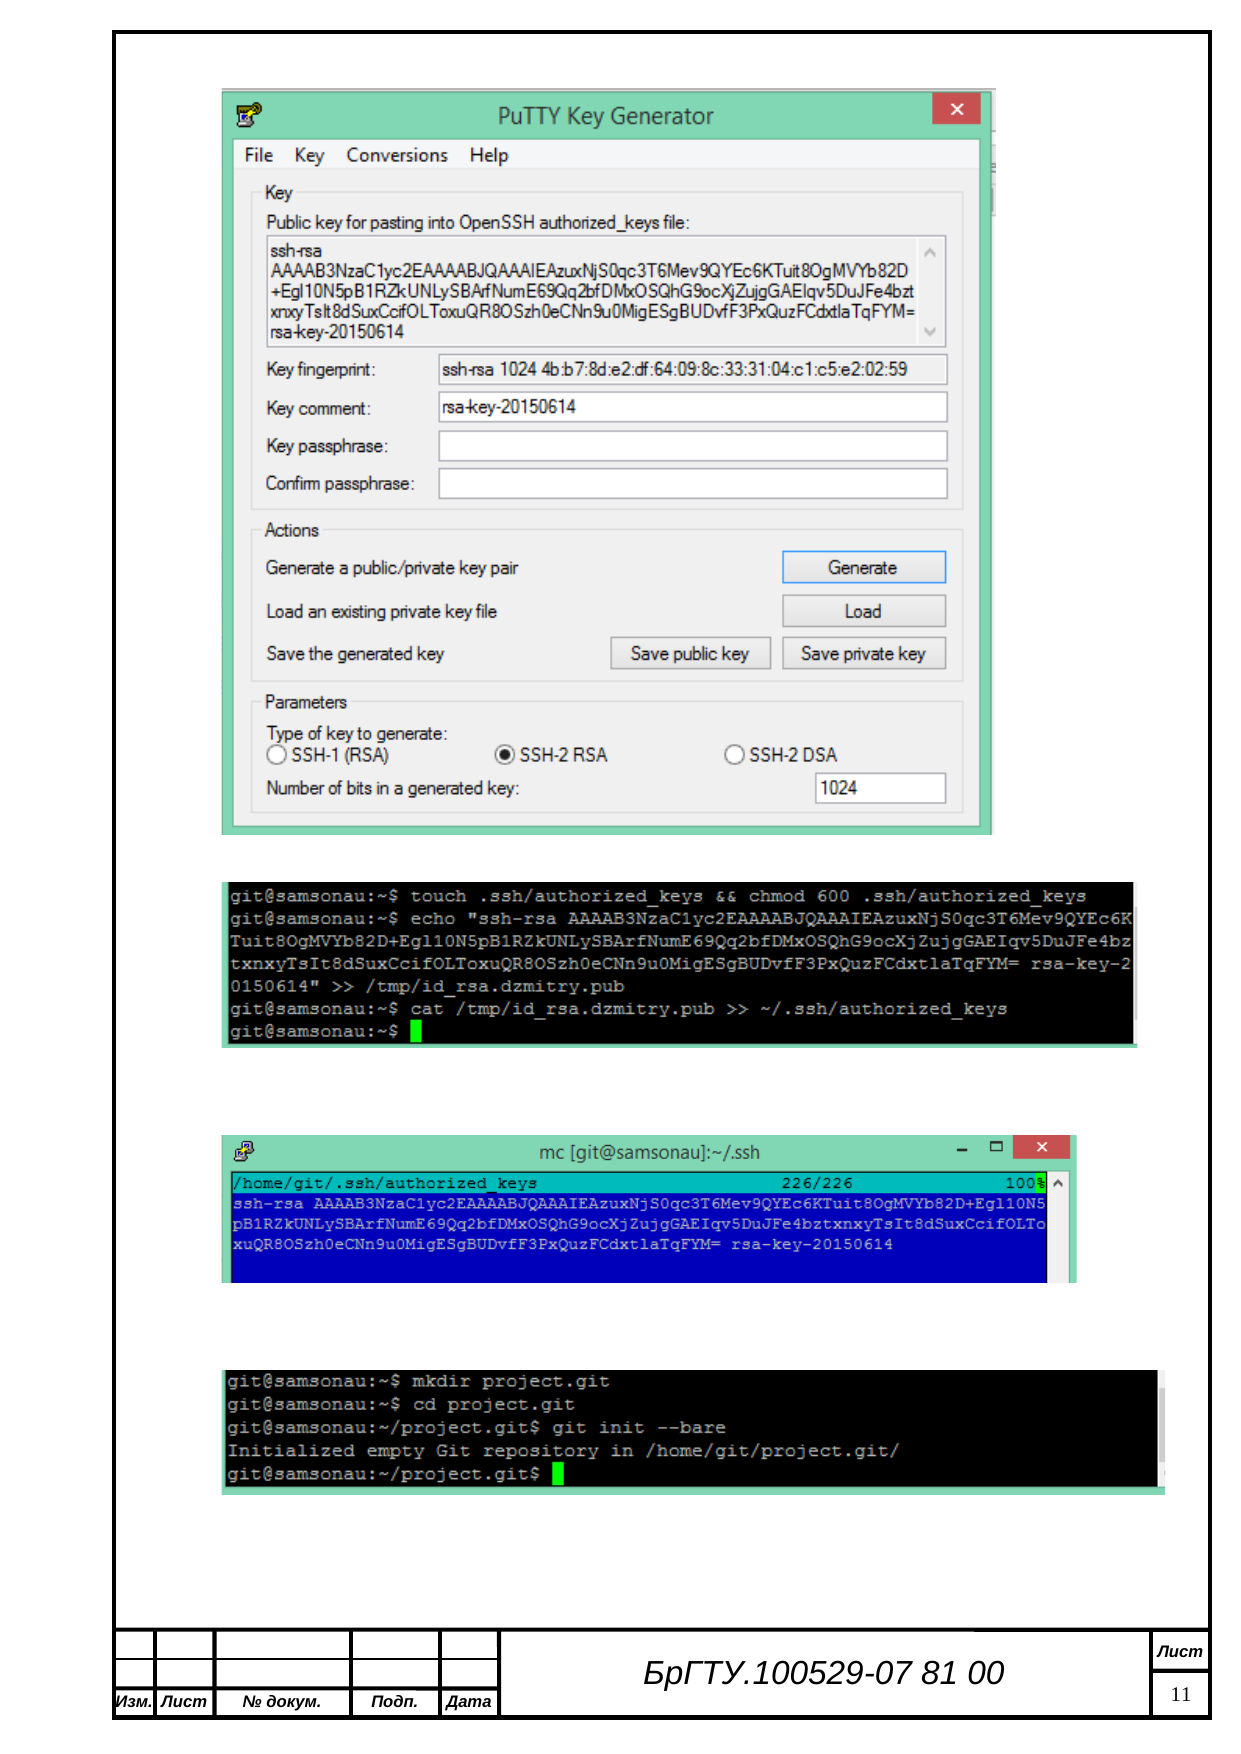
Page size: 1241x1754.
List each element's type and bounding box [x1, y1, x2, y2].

picture [221, 1370, 1166, 1495]
picture [221, 1135, 1077, 1283]
picture [221, 88, 996, 835]
picture [221, 882, 1138, 1048]
